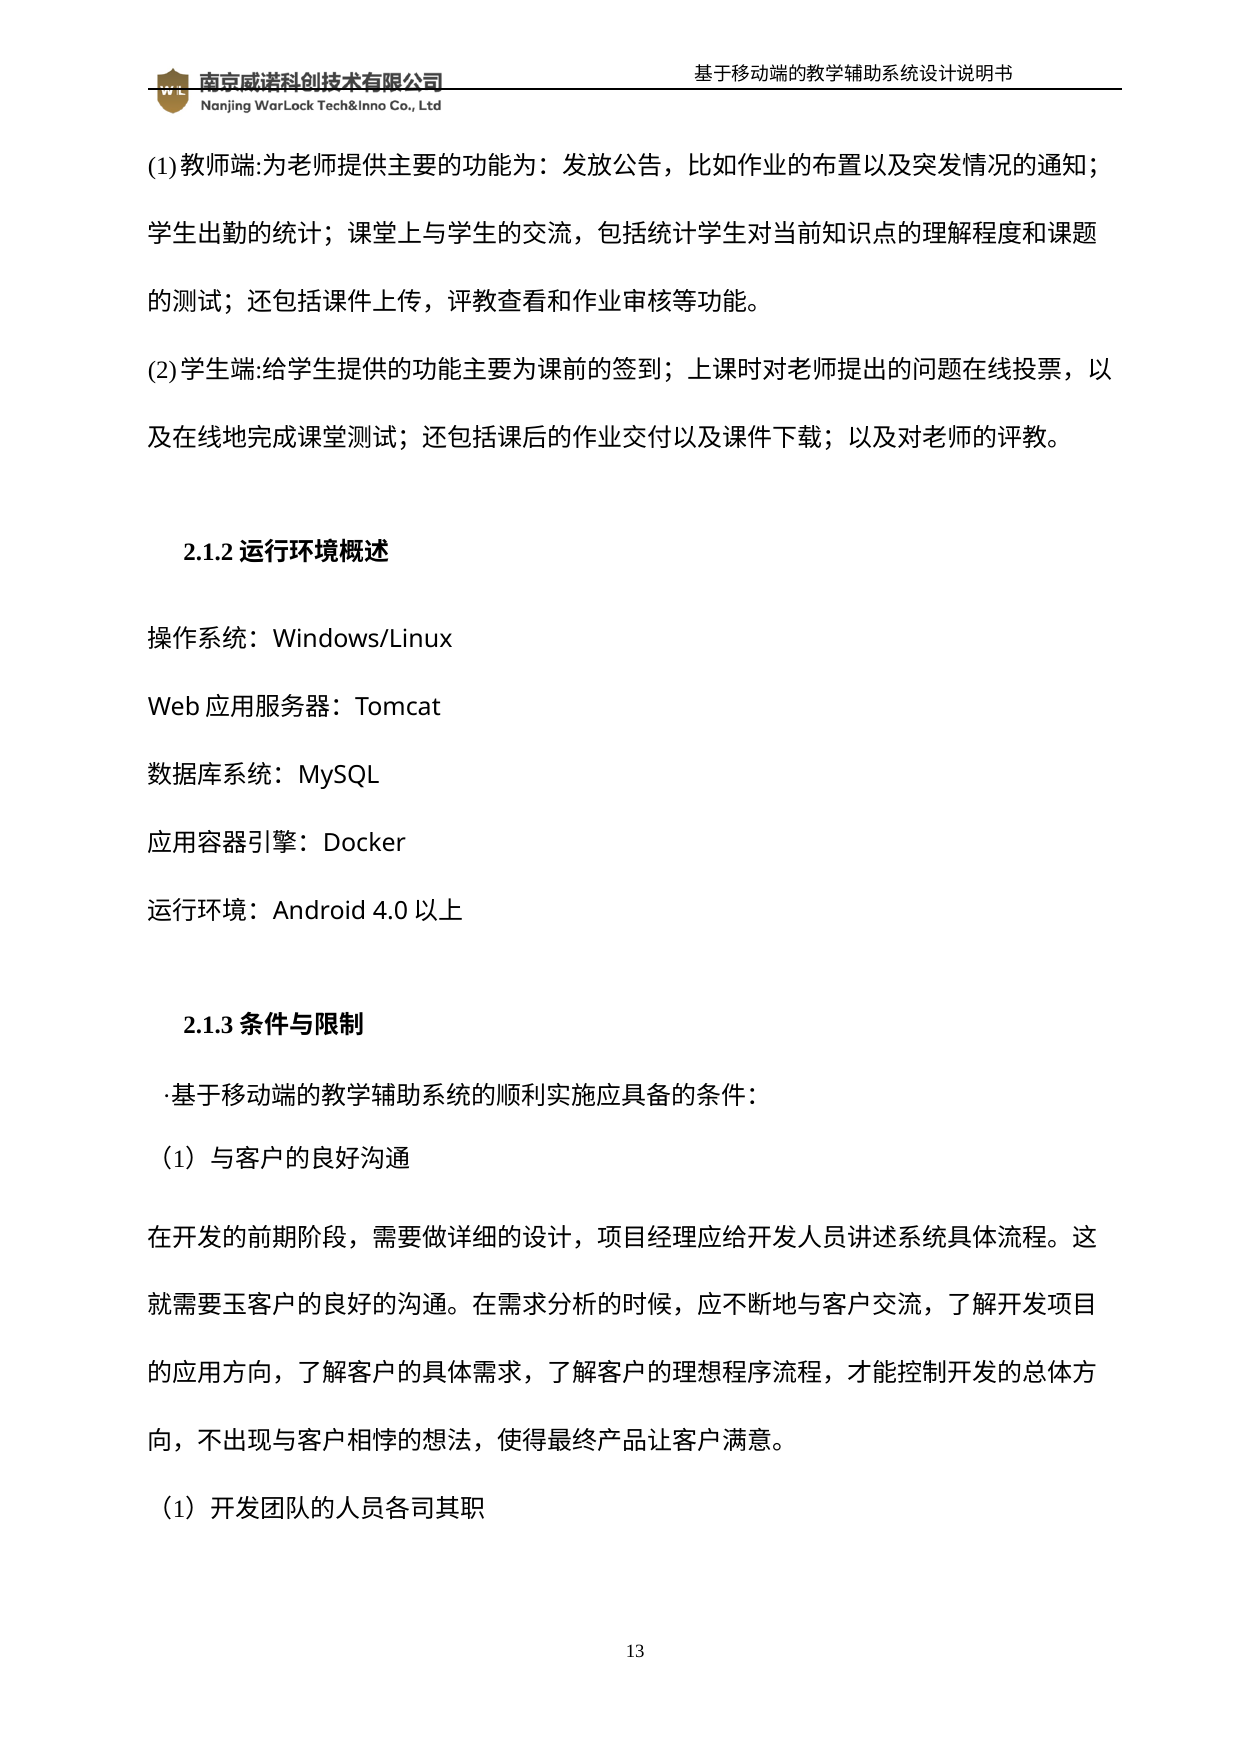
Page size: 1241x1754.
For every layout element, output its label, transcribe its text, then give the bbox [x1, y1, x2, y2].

text 在开发的前期阶段，需要做详细的设计，项目经理应给开发人员讲述系统具体流程。这就需要玉客户的良好的沟通。在需求分析的时候，应不断地与客户交流，了解开发项目的应用方向，了解客户的具体需求，了解客户的理想程序流程，才能控制开发的总体方向，不出现与客户相悖的想法，使得最终产品让客户满意。 [148, 1201, 1122, 1473]
subtitle ·基于移动端的教学辅助系统的顺利实施应具备的条件： [162, 1075, 1122, 1112]
text 操作系统：Windows/Linux [148, 603, 1122, 671]
text 应用容器引擎：Docker [148, 806, 1122, 874]
text 运行环境：Android 4.0以上 [148, 874, 1122, 942]
subtitle 运行环境概述 [183, 516, 1122, 584]
list 学生端:给学生提供的功能主要为课前的签到；上课时对老师提出的问题在线投票，以及在线地完成课堂测试；还包括课后的作业交付以及课件下载；以及对老师的评教。 [148, 334, 1122, 469]
list 教师端:为老师提供主要的功能为：发放公告，比如作业的布置以及突发情况的通知；学生出勤的统计；课堂上与学生的交流，包括统计学生对当前知识点的理解程度和课题的测试；还包括课件上传，评教查看和作业审核等功能。 [148, 130, 1122, 334]
text 数据库系统：MySQL [148, 738, 1122, 806]
text Web应用服务器：Tomcat [148, 671, 1122, 738]
subtitle 条件与限制 [183, 989, 1122, 1057]
text （1）与客户的良好沟通 [148, 1122, 1122, 1190]
list 开发团队的人员各司其职 [148, 1473, 1122, 1541]
